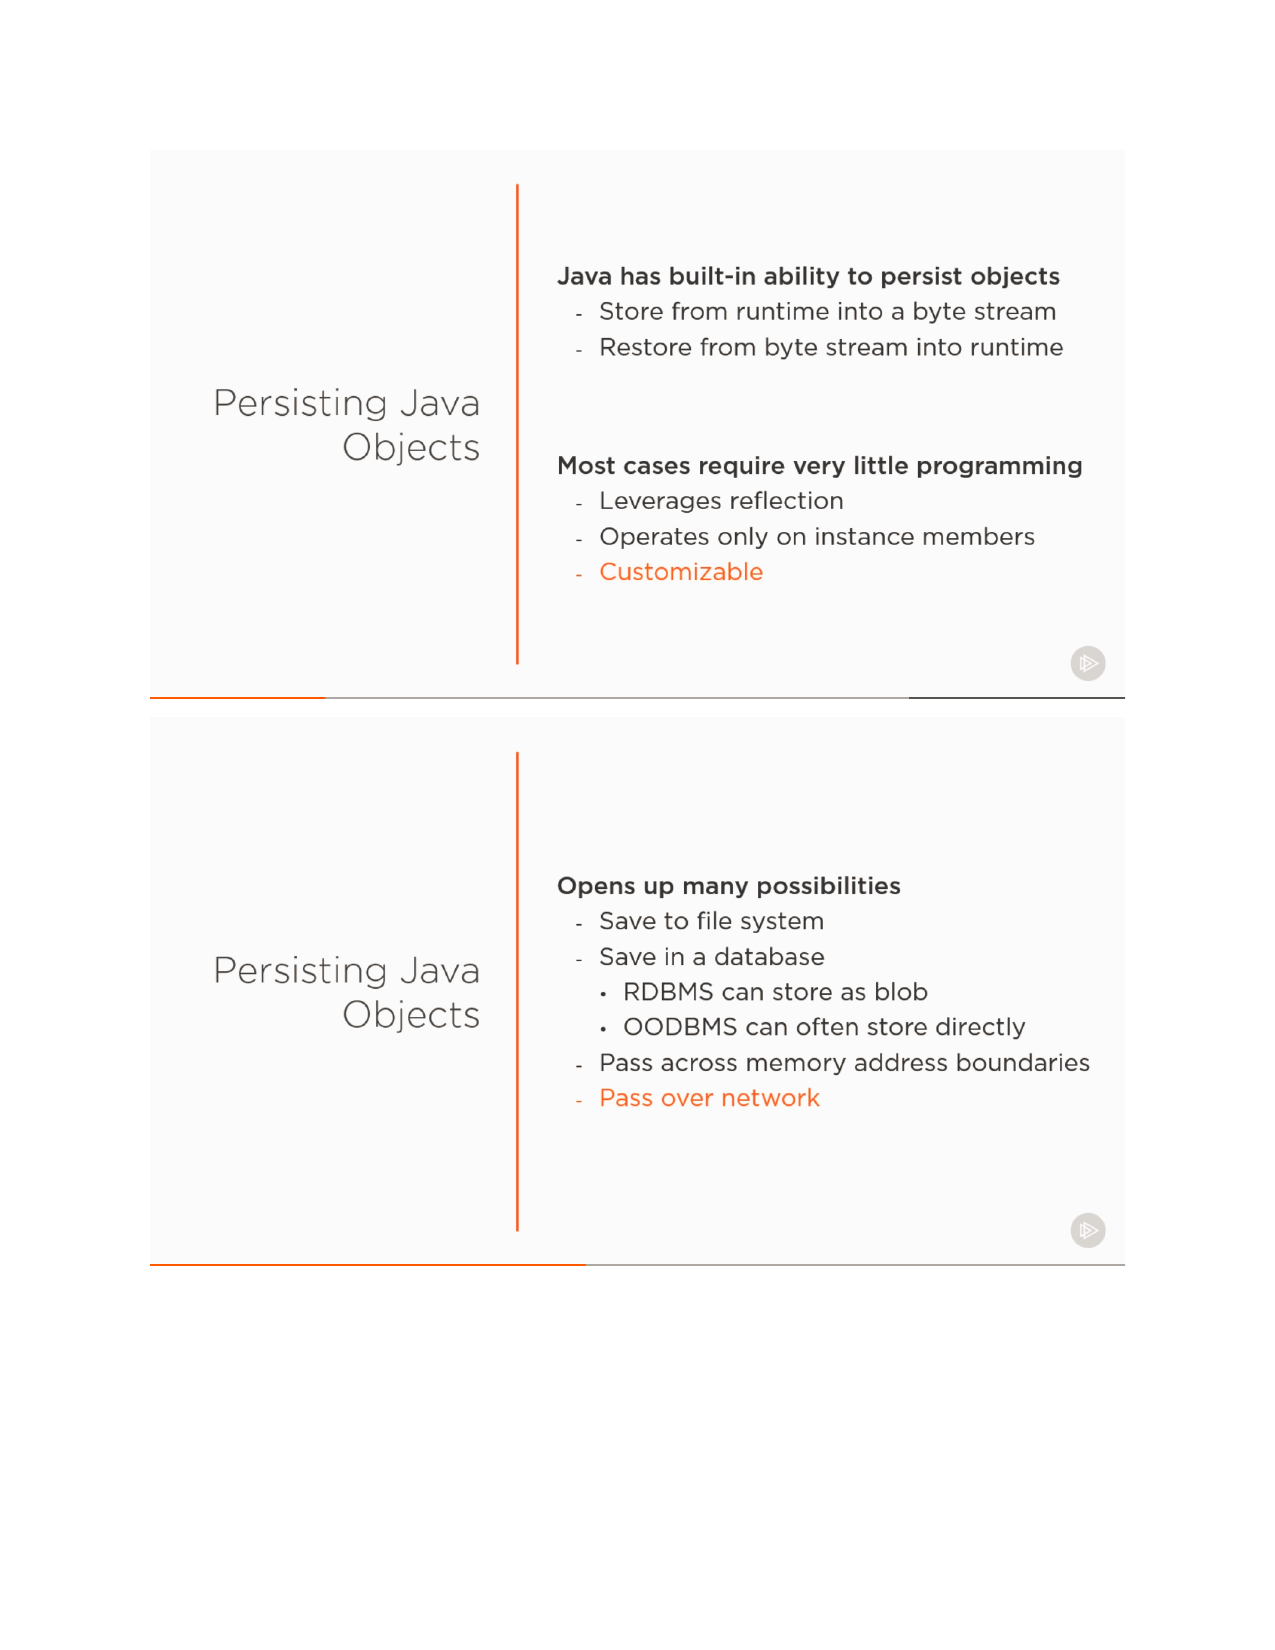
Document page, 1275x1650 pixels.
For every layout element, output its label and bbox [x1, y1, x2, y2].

picture [150, 150, 1125, 699]
picture [150, 717, 1125, 1266]
